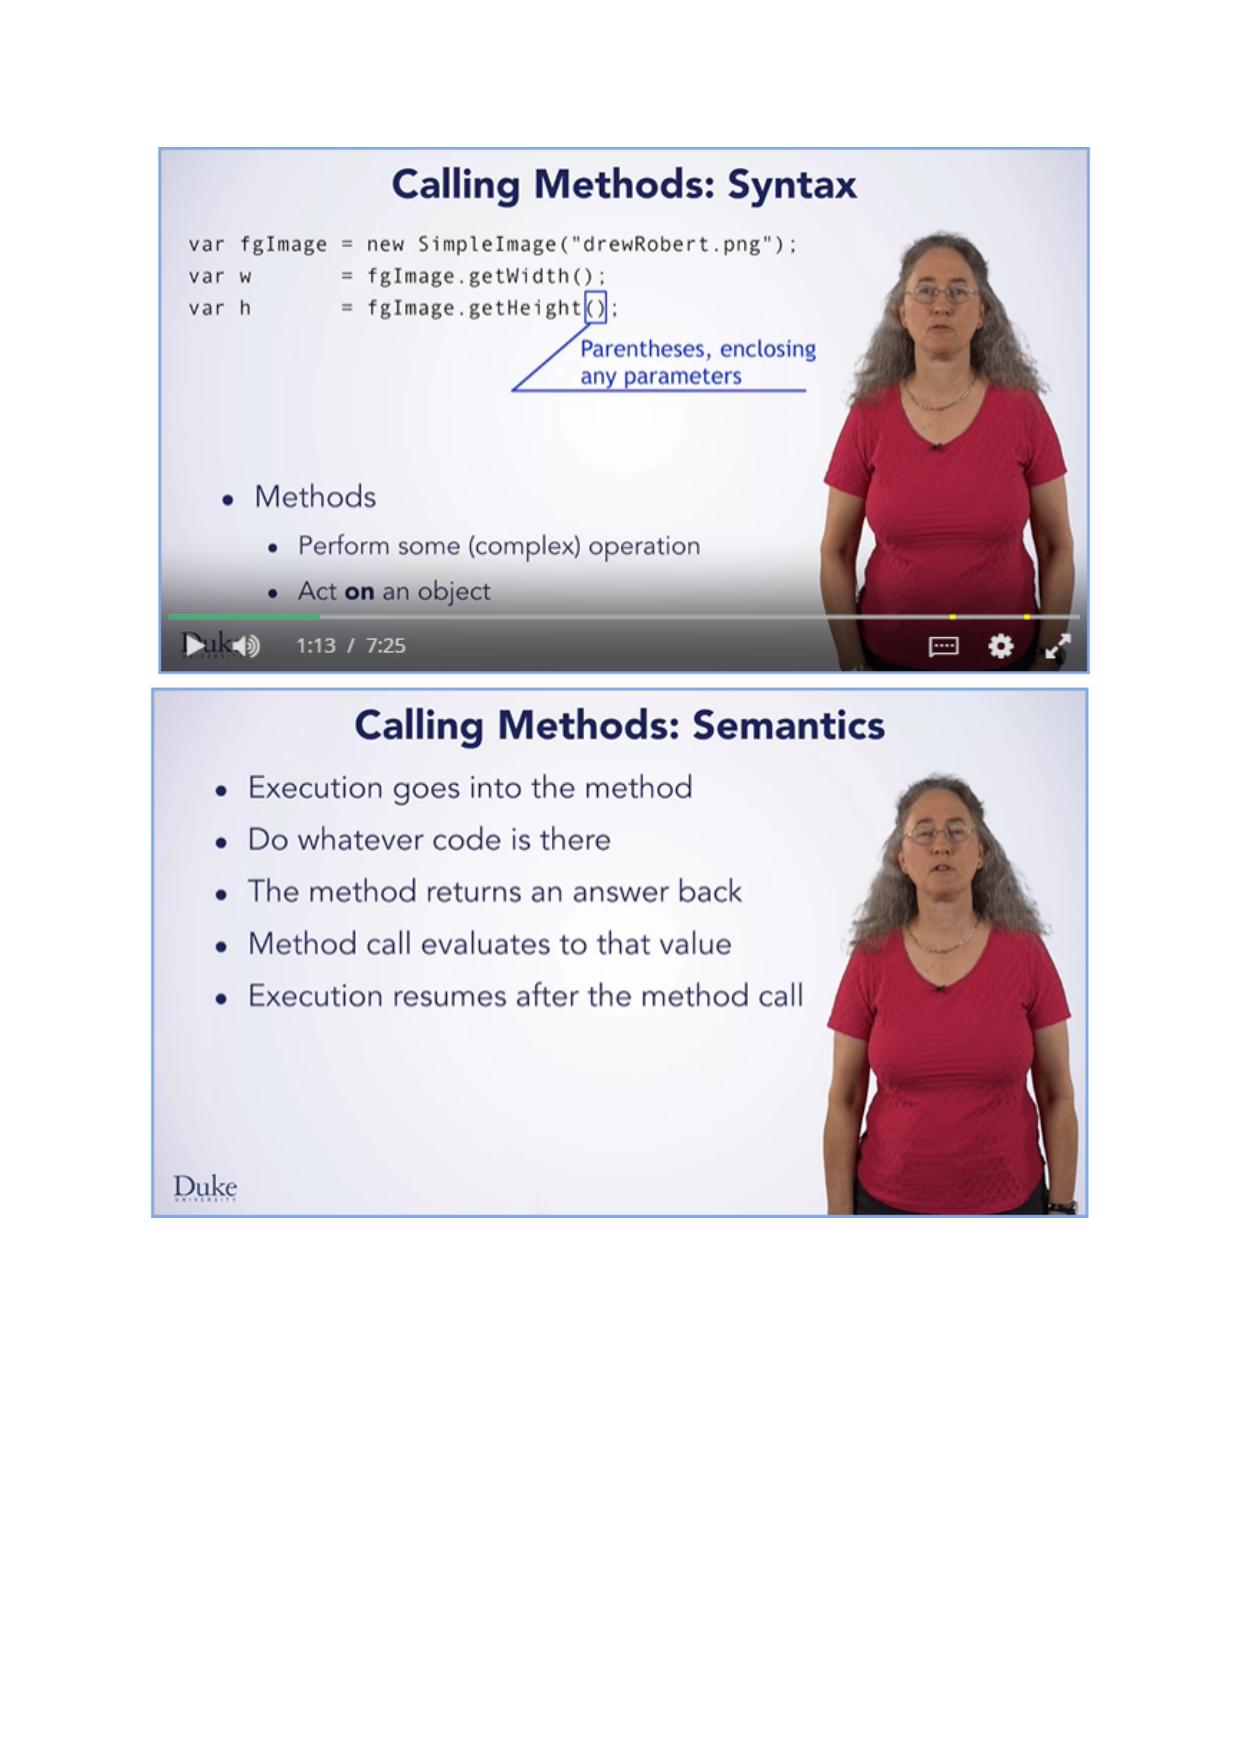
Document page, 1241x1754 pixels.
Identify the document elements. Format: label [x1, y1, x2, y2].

picture [147, 682, 1093, 1218]
picture [147, 147, 1093, 680]
